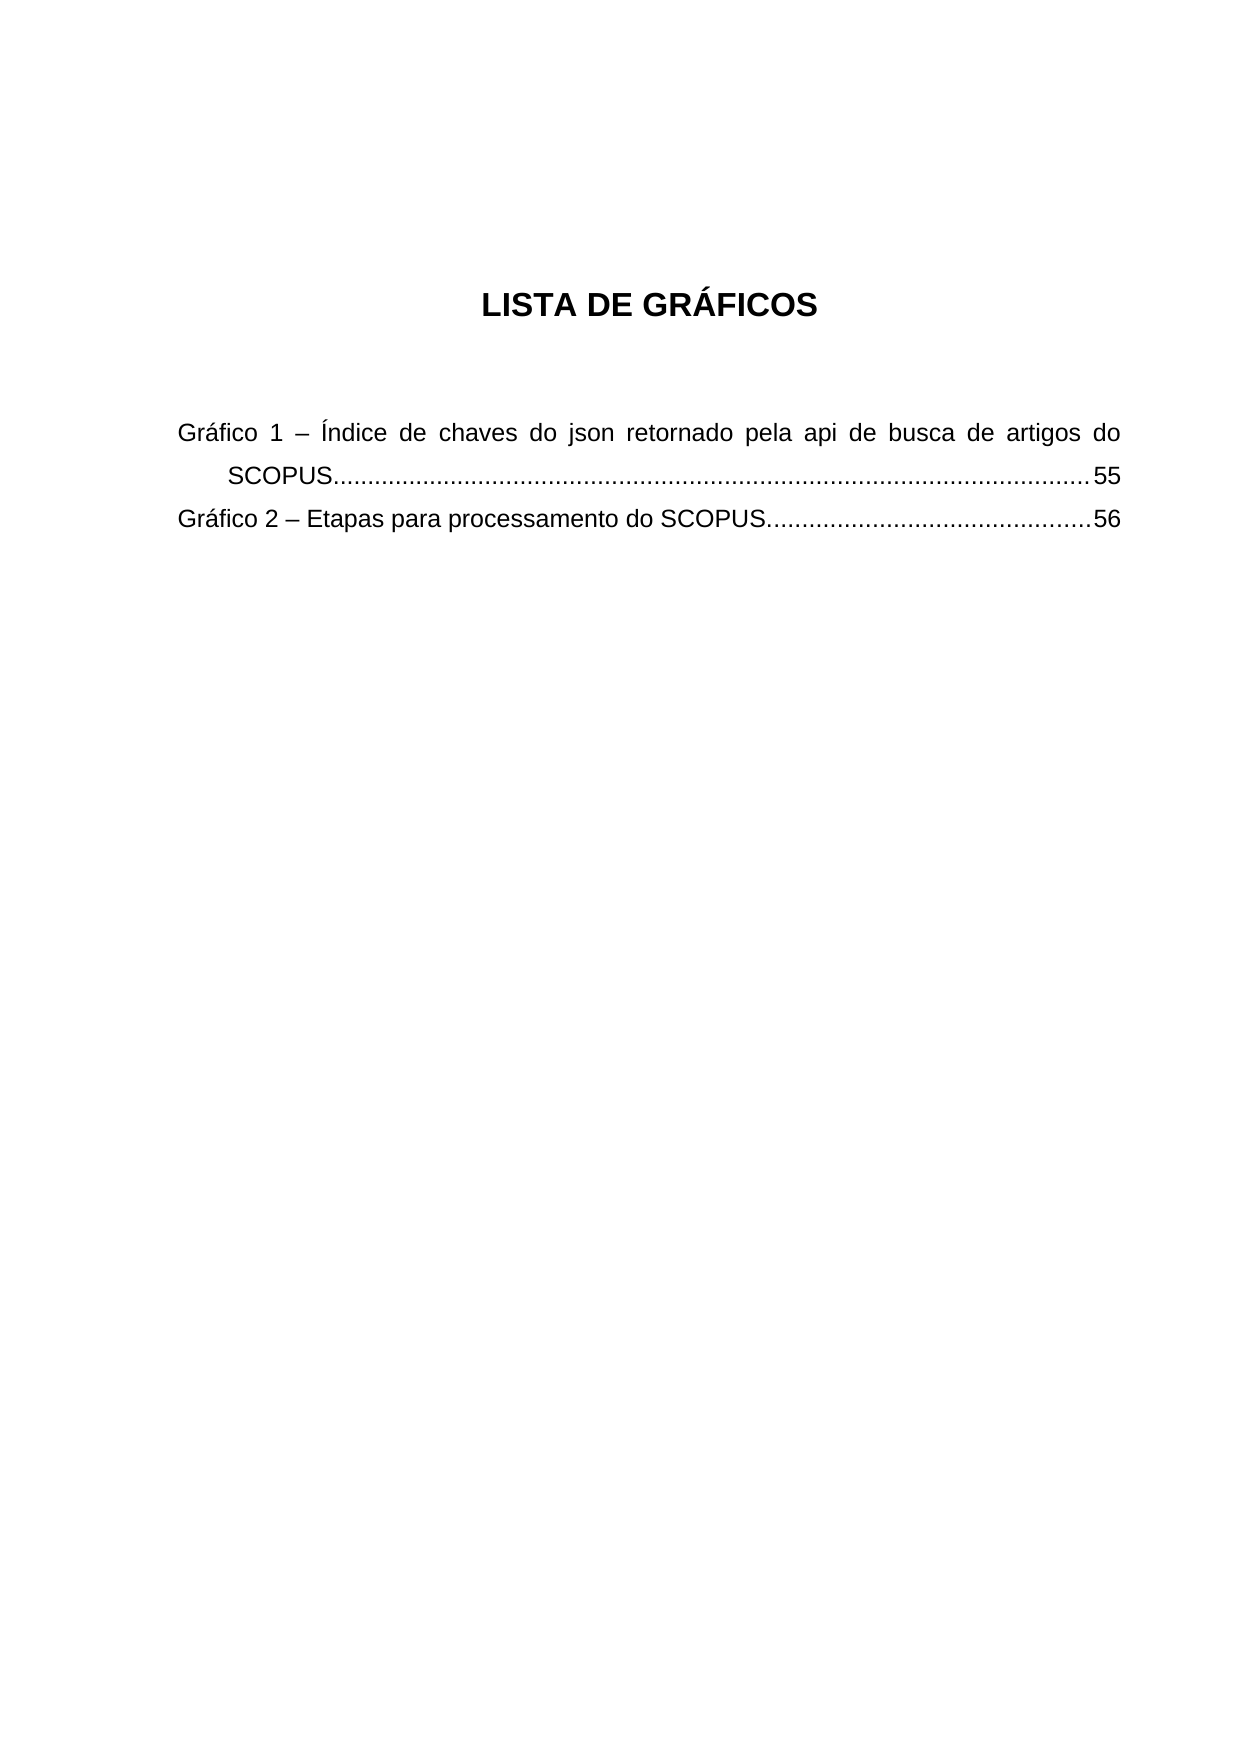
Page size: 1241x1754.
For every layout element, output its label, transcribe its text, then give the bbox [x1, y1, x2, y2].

text LISTA DE GRÁFICOS [177, 286, 1122, 324]
text Gráfico 2 – Etapas para processamento do SCOPUS. 56 [177, 504, 1122, 533]
text Gráfico 1 – Índice de chaves do json retornado pela api de busca de artigos do SCOPUS. 55 [177, 418, 1122, 490]
